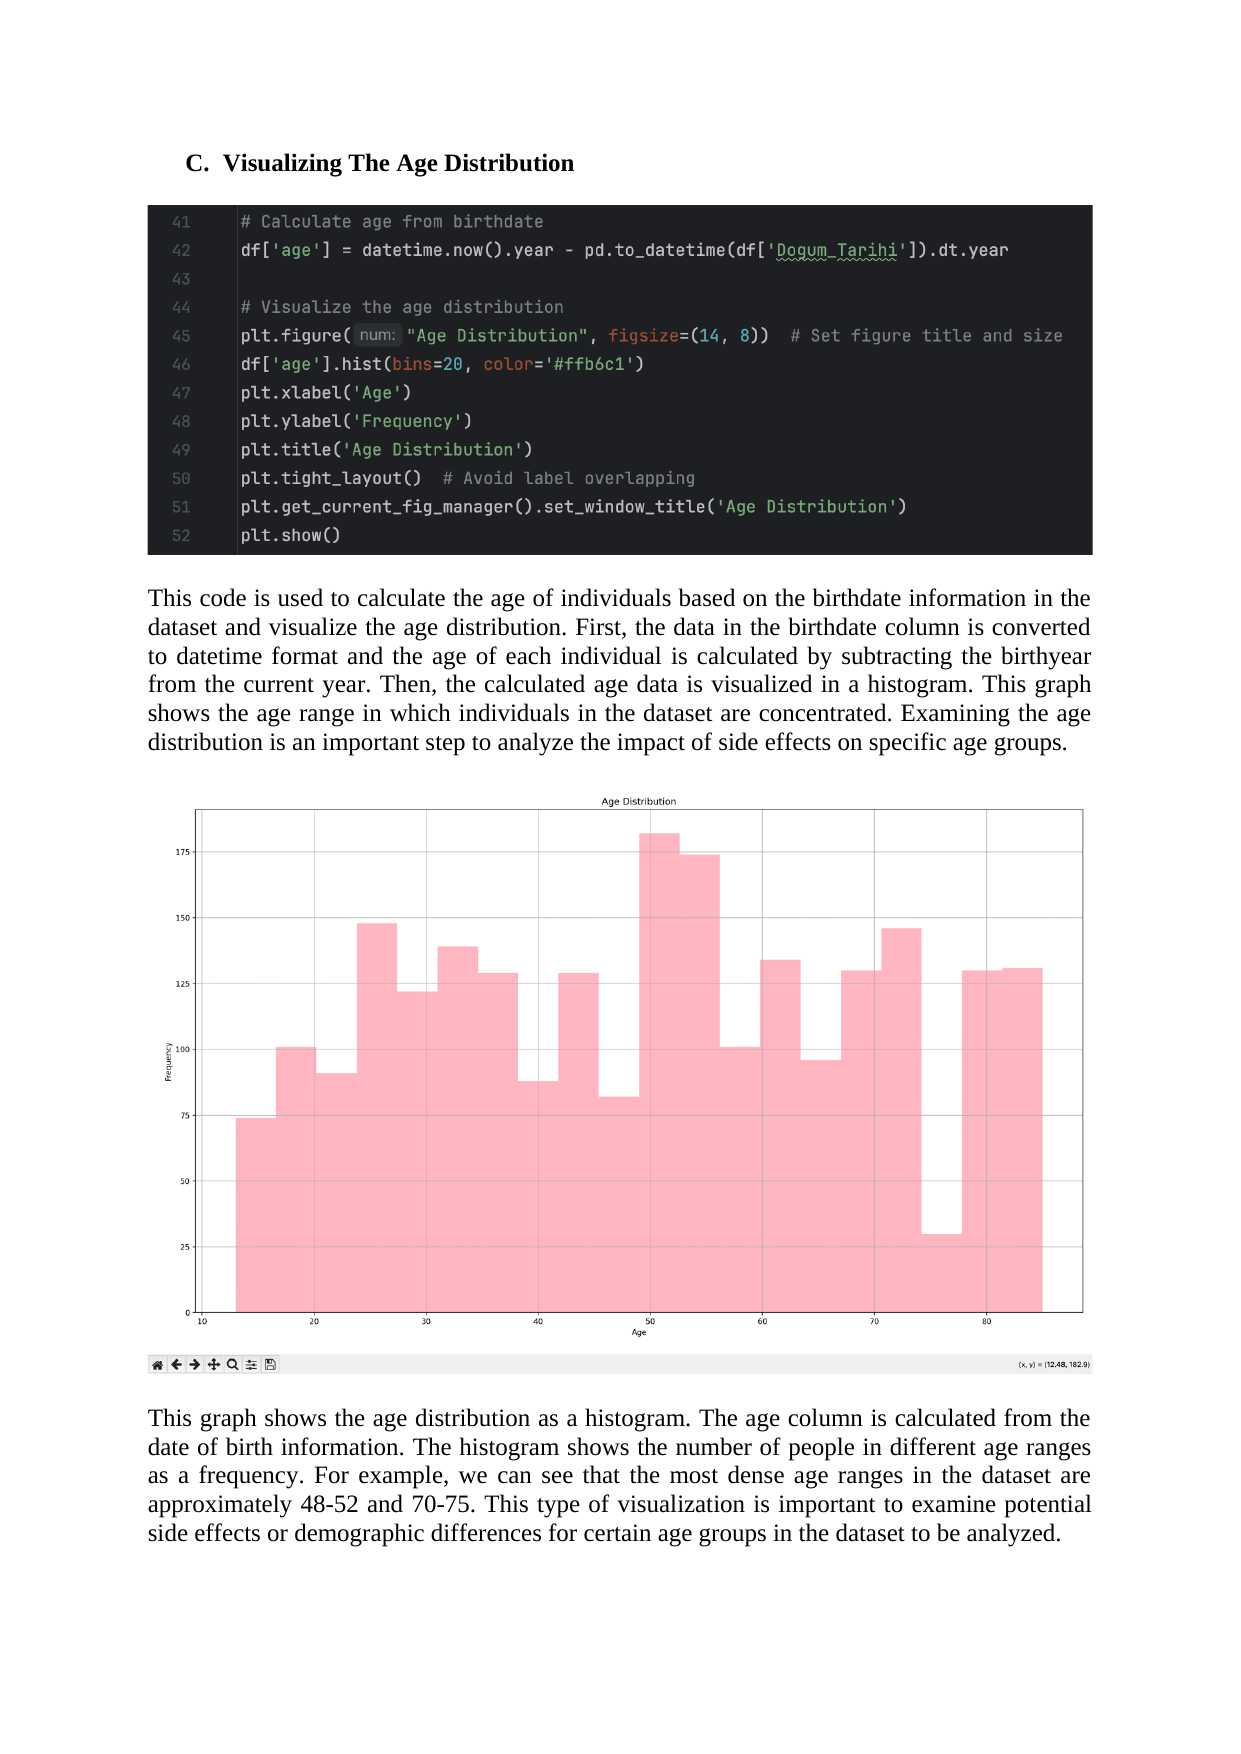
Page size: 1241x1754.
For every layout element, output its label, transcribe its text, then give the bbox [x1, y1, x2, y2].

picture [147, 205, 1093, 555]
text This code is used to calculate the age of individuals based on the birthdate information in the dataset and visualize the age distribution. First, the data in the birthdate column is converted to datetime format and the age of each individual is calculated by subtracting the birthyear from the current year. Then, the calculated age data is visualized in a histogram. This graph shows the age range in which individuals in the dataset are concentrated. Examining the age distribution is an important step to analyze the impact of side effects on specific age groups. [148, 583, 1093, 756]
picture [147, 784, 1093, 1374]
text This graph shows the age distribution as a histogram. The age column is calculated from the date of birth information. The histogram shows the number of people in different age ranges as a frequency. For example, we can see that the most dense age ranges in the dataset are approximately 48-52 and 70-75. This type of visualization is important to examine potential side effects or demographic differences for certain age groups in the dataset to be analyzed. [148, 1403, 1093, 1547]
list Visualizing The Age Distribution [185, 148, 1093, 176]
